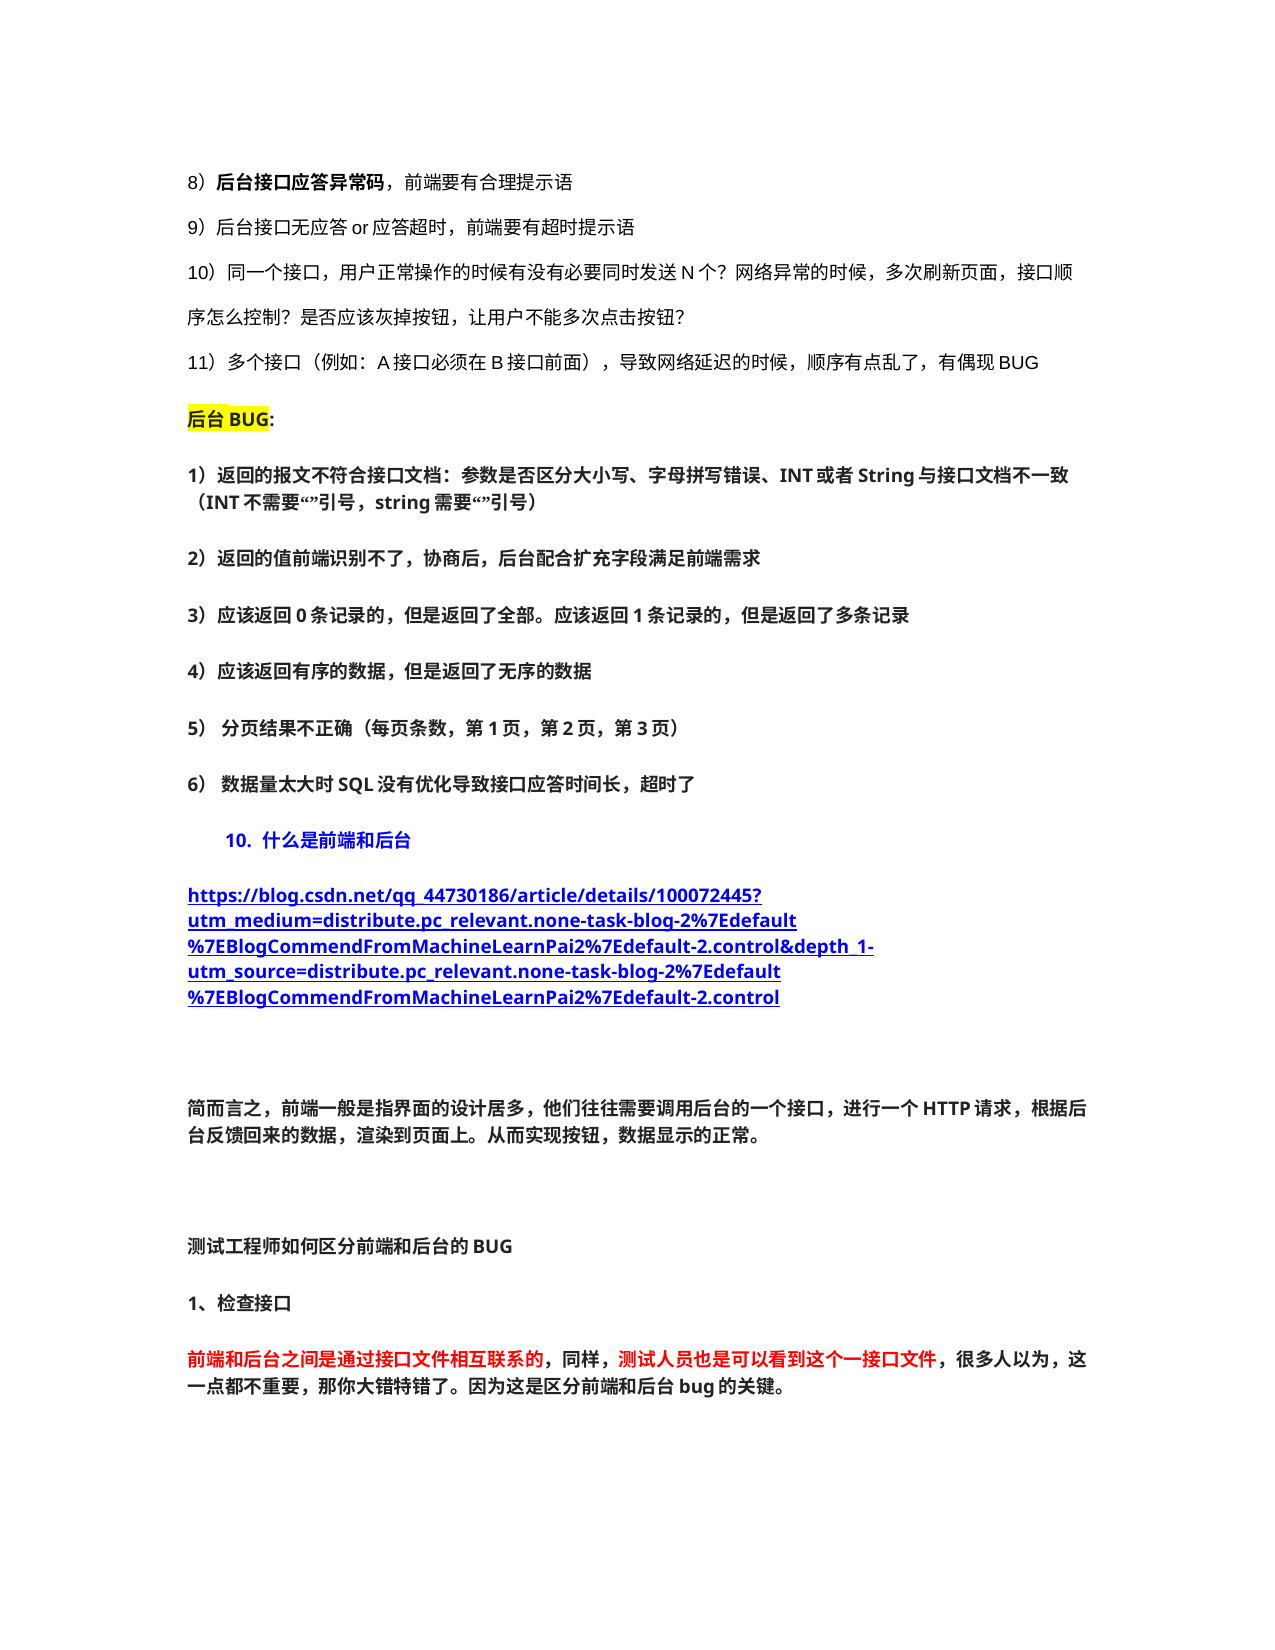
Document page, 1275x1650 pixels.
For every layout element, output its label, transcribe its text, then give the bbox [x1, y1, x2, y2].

subtitle 5） 分页结果不正确（每页条数，第1页，第2页，第3页） [187, 713, 1087, 740]
subtitle 4）应该返回有序的数据，但是返回了无序的数据 [187, 657, 1087, 684]
subtitle 3）应该返回0条记录的，但是返回了全部。应该返回1条记录的，但是返回了多条记录 [187, 600, 1087, 628]
subtitle 6） 数据量太大时SQL没有优化导致接口应答时间长，超时了 [187, 769, 1087, 797]
subtitle 1、检查接口 [187, 1288, 1087, 1315]
text 9）后台接口无应答or应答超时，前端要有超时提示语 [187, 195, 1087, 240]
subtitle 后台BUG: [229, 404, 1087, 431]
subtitle 1）返回的报文不符合接口文档：参数是否区分大小写、字母拼写错误、INT或者String与接口文档不一致（INT不需要“”引号，string需要“”引号） [187, 461, 1087, 515]
subtitle 简而言之，前端一般是指界面的设计居多，他们往往需要调用后台的一个接口，进行一个HTTP请求，根据后台反馈回来的数据，渲染到页面上。从而实现按钮，数据显示的正常。 [187, 1094, 1087, 1148]
subtitle 2）返回的值前端识别不了，协商后，后台配合扩充字段满足前端需求 [187, 544, 1087, 571]
text 8）后台接口应答异常码，前端要有合理提示语 [187, 150, 1087, 195]
subtitle https://blog.csdn.net/qq_44730186/article/details/100072445?utm_medium=distribute.pc_relevant.none-task-blog-2%7Edefault%7EBlogCommendFromMachineLearnPai2%7Edefault-2.control&depth_1-utm_source=distribute.pc_relevant.none-task-blog-2%7Edefault%7EBlogCommendFromMachineLearnPai2%7Edefault-2.control [187, 882, 1087, 1010]
subtitle 什么是前端和后台 [225, 826, 1087, 853]
text 11）多个接口（例如：A接口必须在B接口前面），导致网络延迟的时候，顺序有点乱了，有偶现BUG [187, 330, 1087, 375]
subtitle 前端和后台之间是通过接口文件相互联系的，同样，测试人员也是可以看到这个一接口文件，很多人以为，这一点都不重要，那你大错特错了。因为这是区分前端和后台bug的关键。 [187, 1344, 1087, 1399]
subtitle 测试工程师如何区分前端和后台的BUG [187, 1232, 1087, 1259]
text 10）同一个接口，用户正常操作的时候有没有必要同时发送N个？网络异常的时候，多次刷新页面，接口顺序怎么控制？是否应该灰掉按钮，让用户不能多次点击按钮？ [187, 240, 1087, 330]
